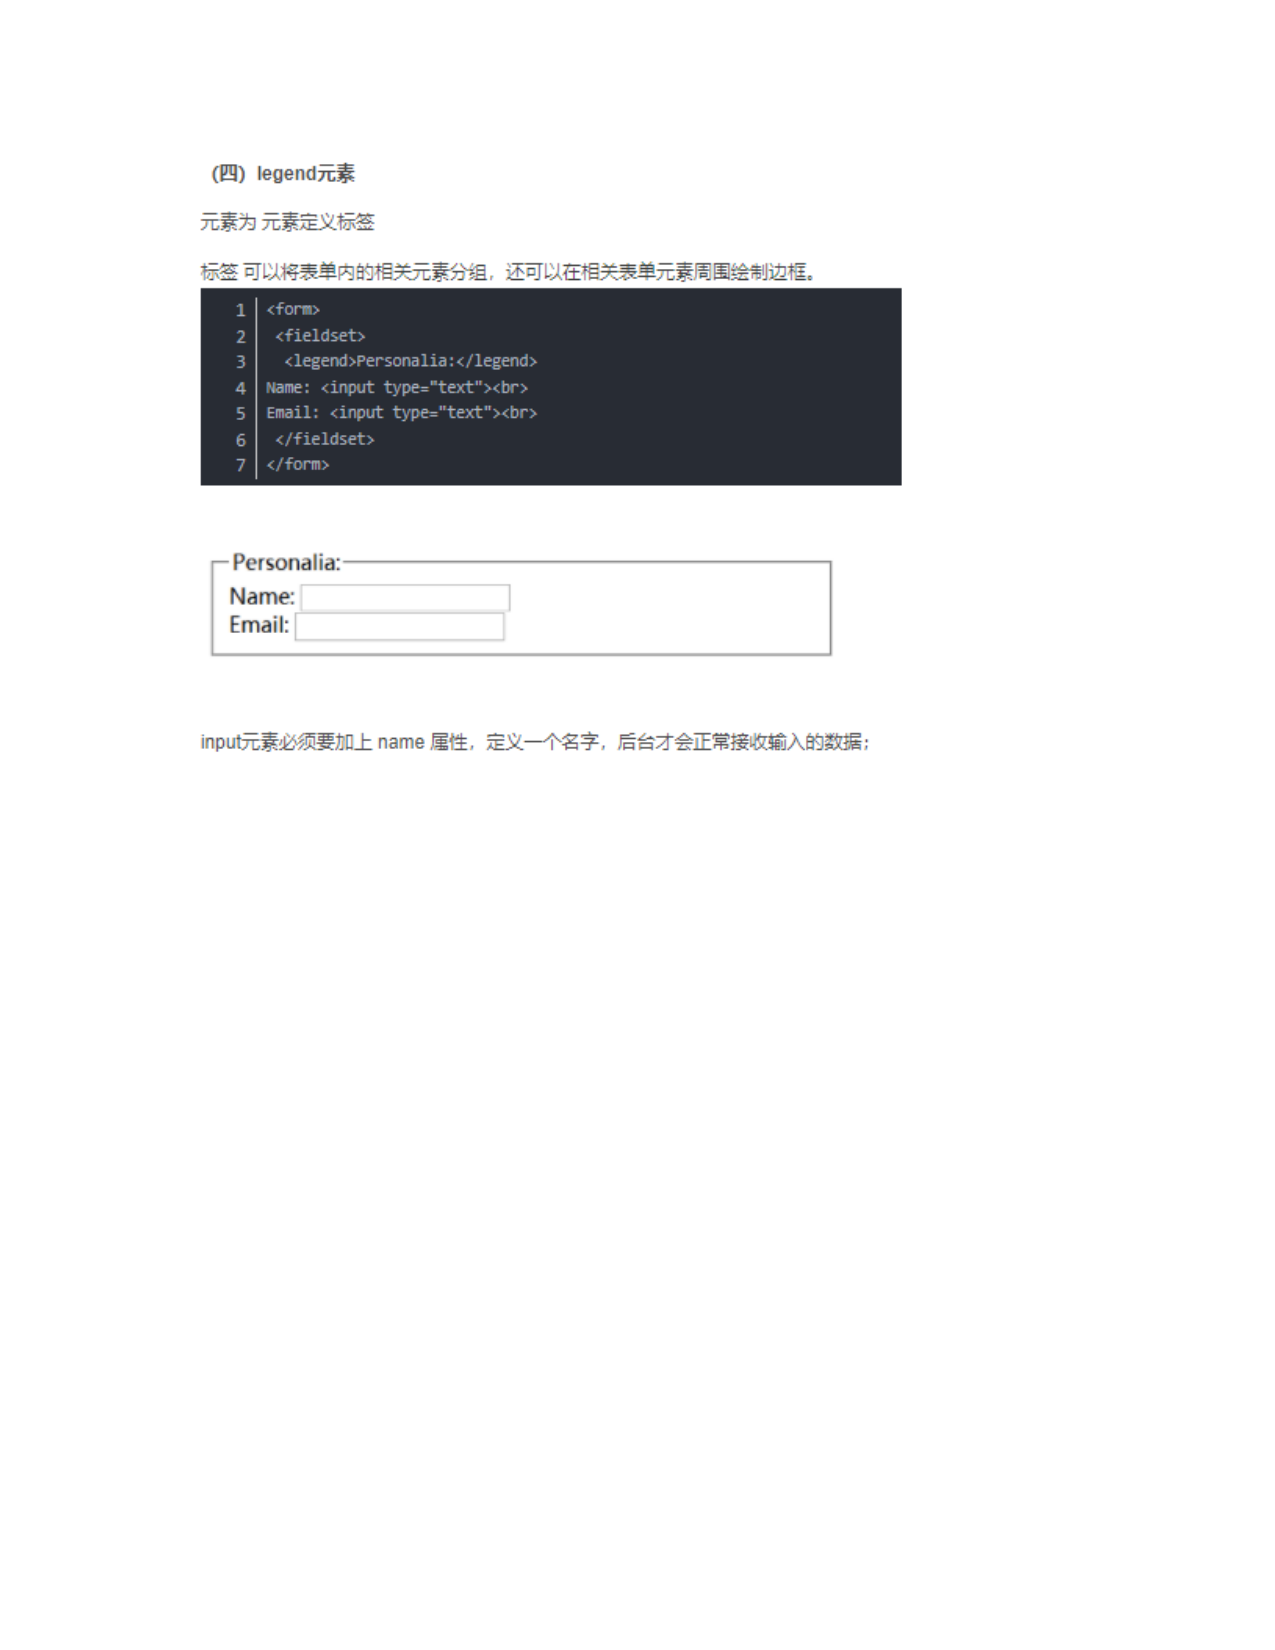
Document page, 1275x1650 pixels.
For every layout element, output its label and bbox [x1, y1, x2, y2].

picture [187, 150, 902, 763]
